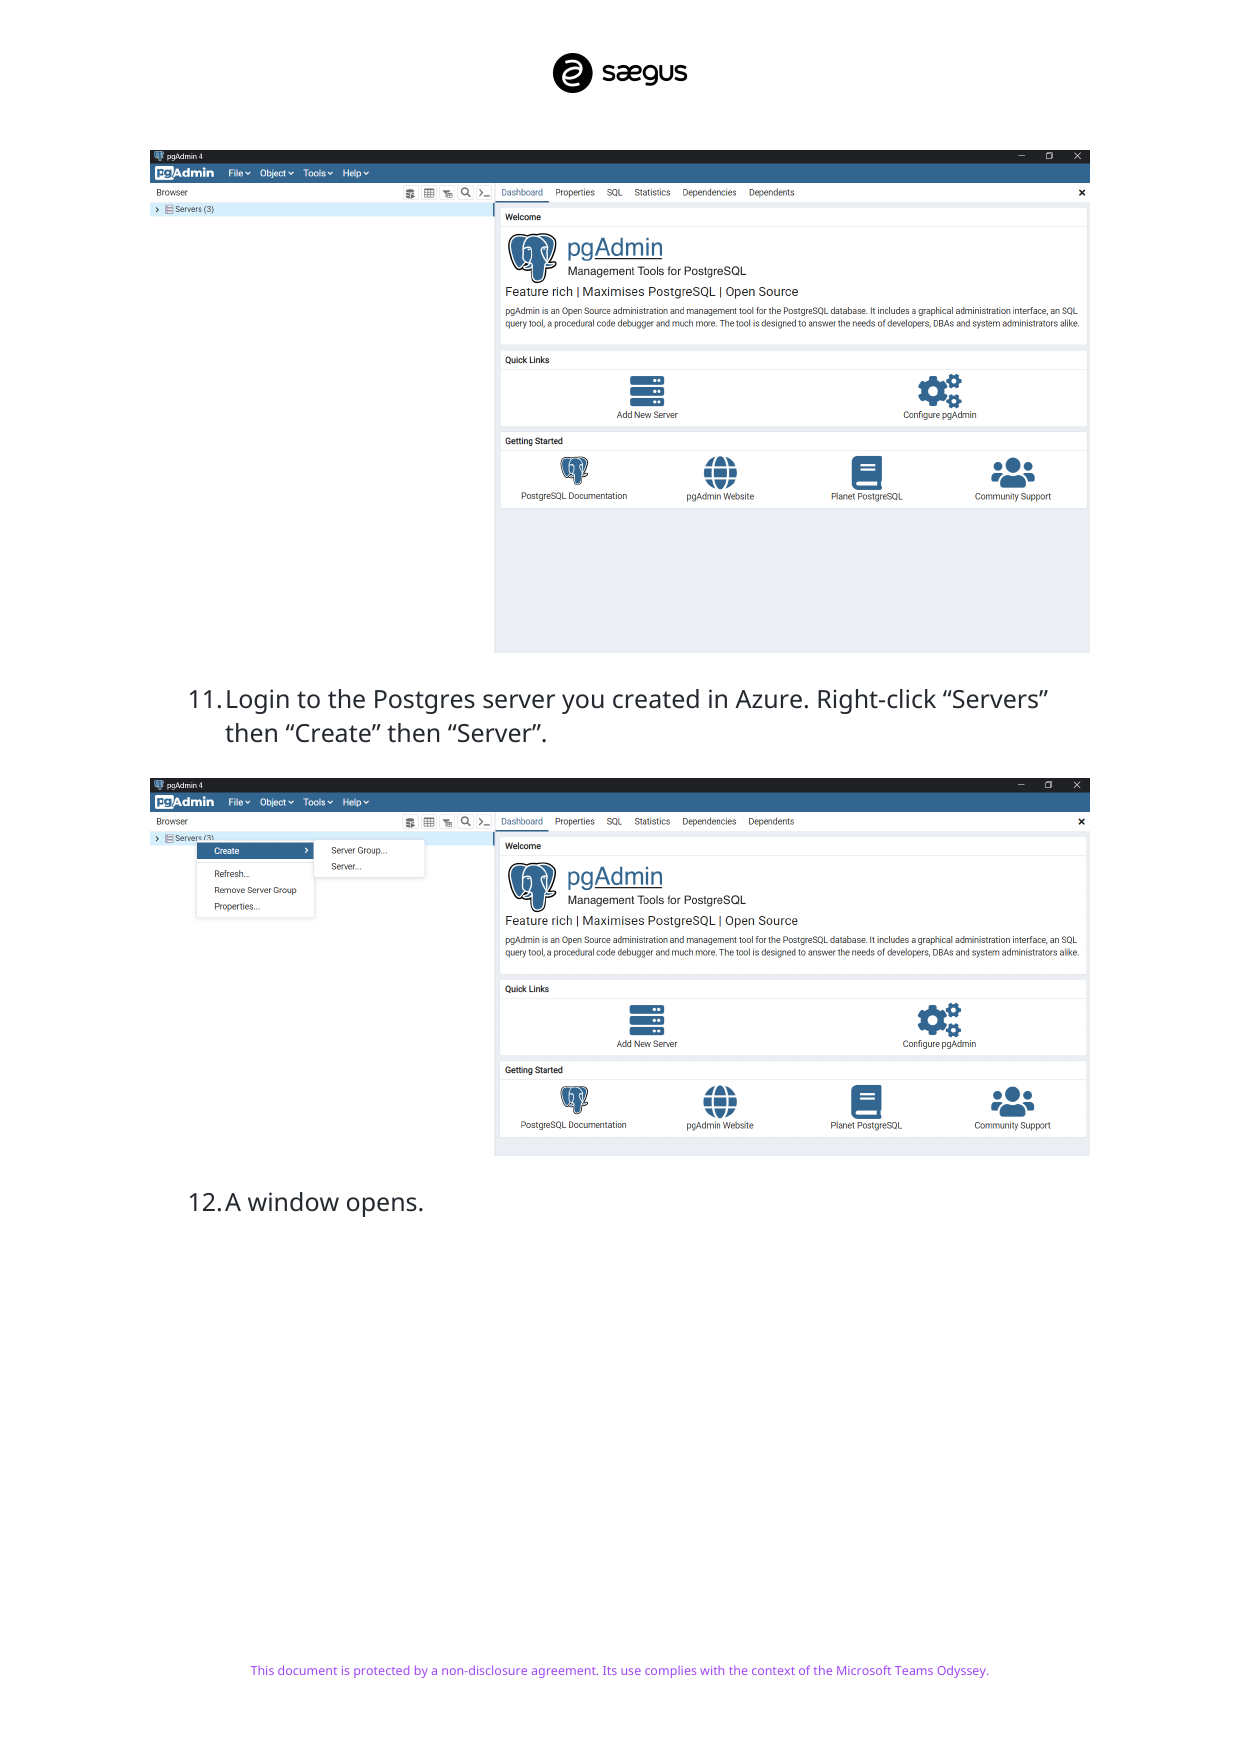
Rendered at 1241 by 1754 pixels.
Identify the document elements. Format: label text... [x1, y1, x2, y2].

list A window opens. [187, 1185, 1090, 1219]
picture [150, 150, 1090, 653]
list Login to the Postgres server you created in Azure. Right-click “Servers” then “Create” then “Server”. [187, 681, 1090, 749]
picture [150, 778, 1090, 1156]
